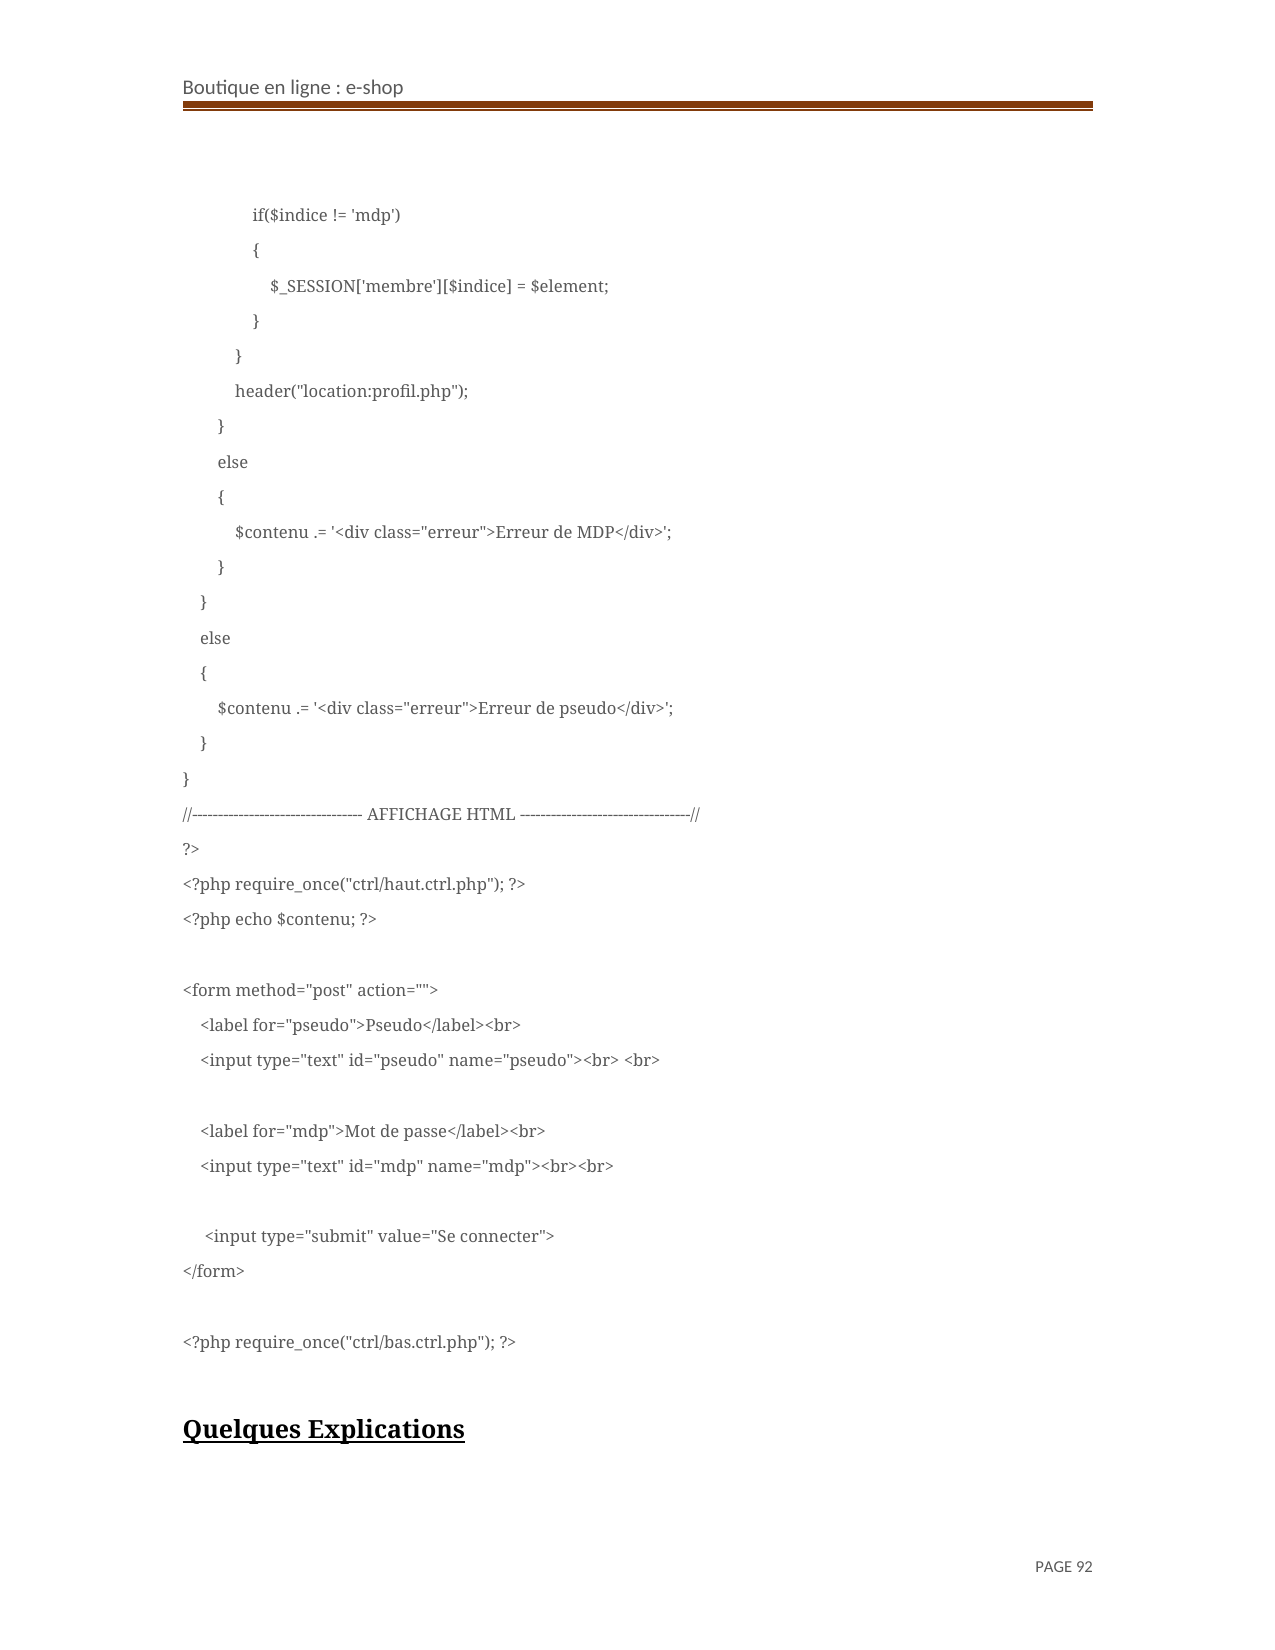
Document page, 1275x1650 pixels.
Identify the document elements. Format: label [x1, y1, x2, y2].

text [182, 1378, 1093, 1480]
table_header [183, 191, 1275, 1366]
